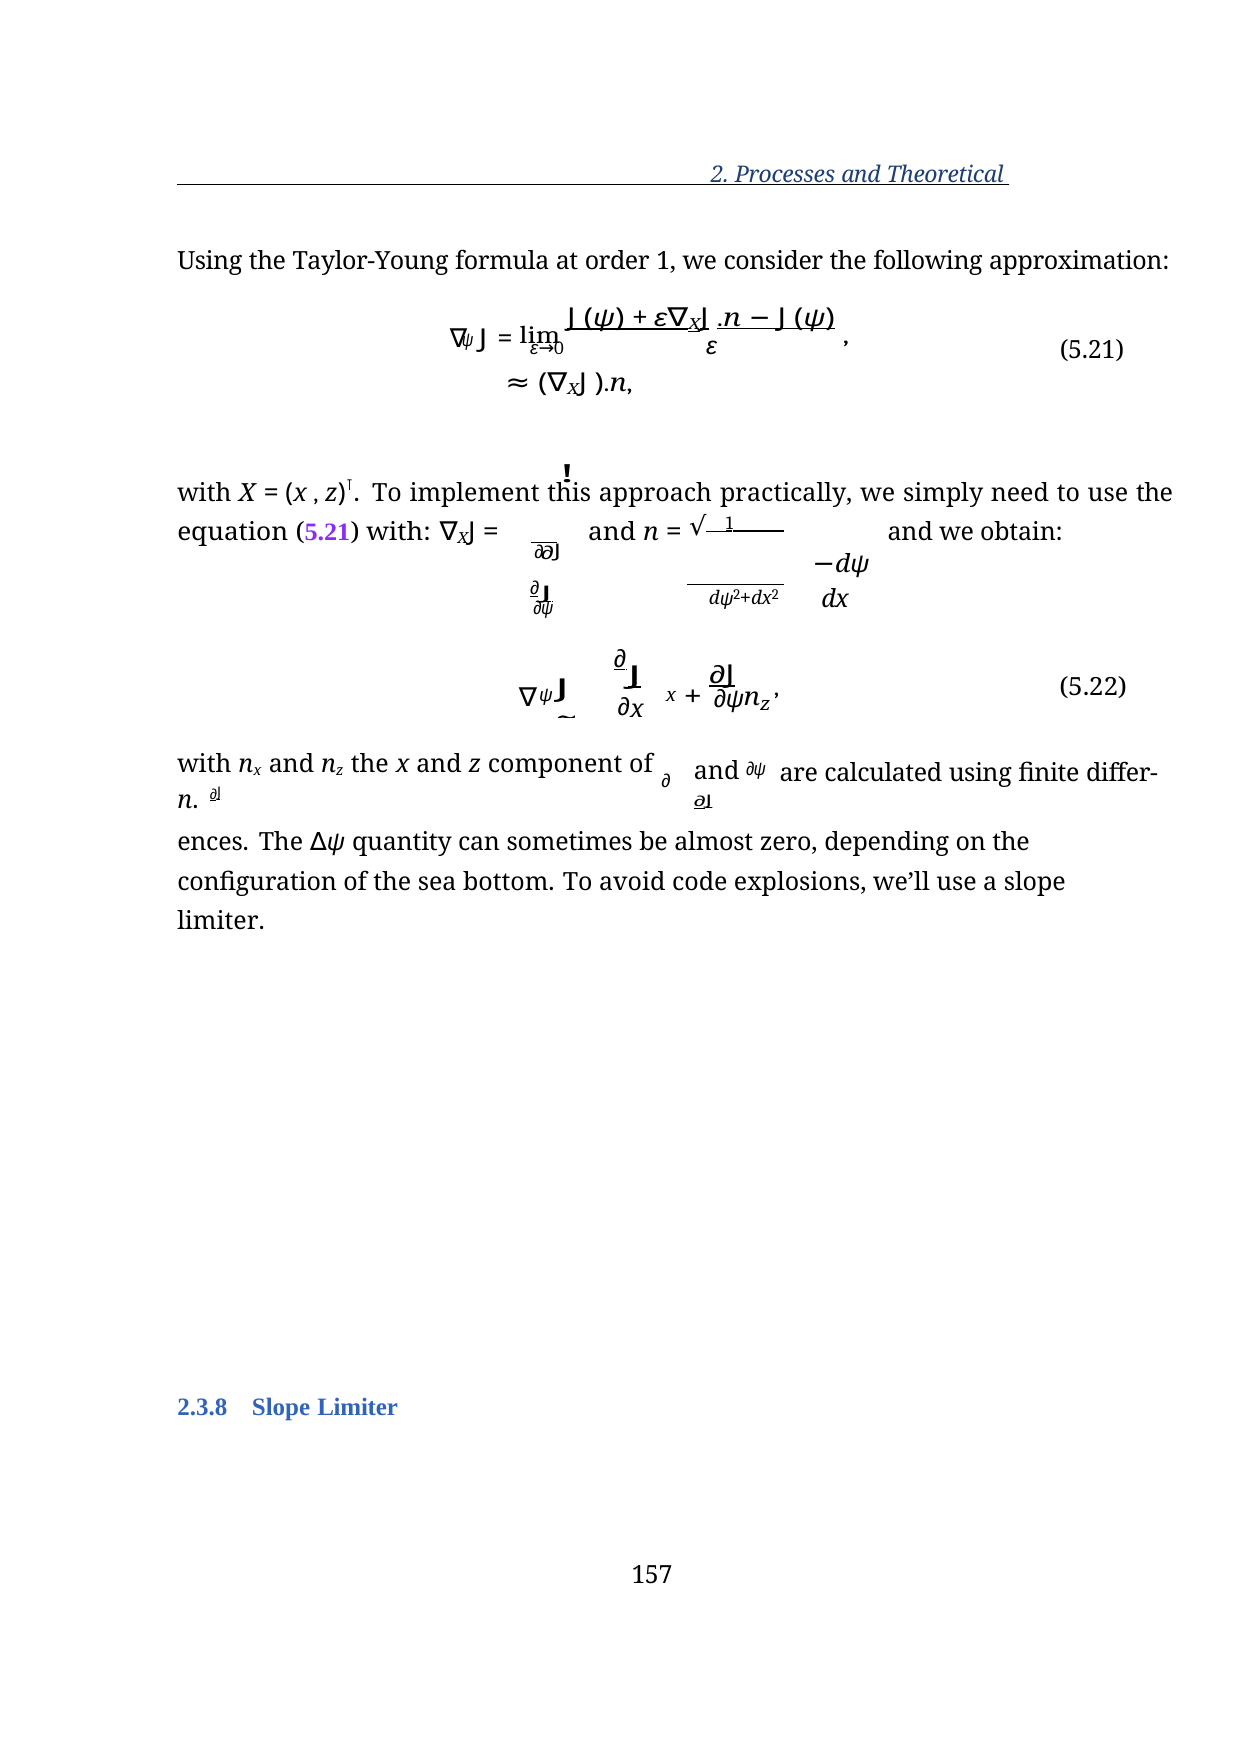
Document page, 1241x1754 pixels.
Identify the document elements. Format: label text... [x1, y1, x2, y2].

text (5.21) [1059, 332, 1240, 366]
text equation (5.21) with: ∇XJ = ! and n = √ 1 and we obtain: [177, 506, 1240, 549]
text ∂ψ [733, 692, 772, 712]
text ∂J −dψ [170, 549, 1240, 579]
text ψ ∂x x [106, 674, 677, 708]
text + ∂J nz [683, 651, 772, 692]
text ences. The ∆ψ quantity can sometimes be almost zero, depending on the configuration of the sea bottom. To avoid code explosions, we’ll use a slope limiter. [177, 824, 1123, 936]
text ∂ψ [686, 692, 735, 712]
text and ∂J [694, 750, 766, 824]
text ε→0 ε [106, 332, 718, 361]
text ∂ [106, 646, 627, 672]
text are calculated using finite differ- [779, 754, 1240, 788]
text ∇ J = lim J (ψ) + ε∇XJ .n − J (ψ) , [106, 303, 1193, 332]
subtitle Slope Limiter [177, 1392, 1240, 1421]
text with X = (x , z)⊺. To implement this approach practically, we simply need to use the [177, 486, 1240, 506]
text ≈ (∇XJ ).n, [505, 361, 718, 399]
text , (5.22) [774, 669, 1240, 703]
text ∂ dψ2+dx2 dx [138, 579, 1240, 615]
text Using the Taylor-Young formula at order 1, we consider the following approximation: [177, 243, 1240, 277]
text with nx and nz the x and z component of n. ∂J [177, 742, 680, 816]
